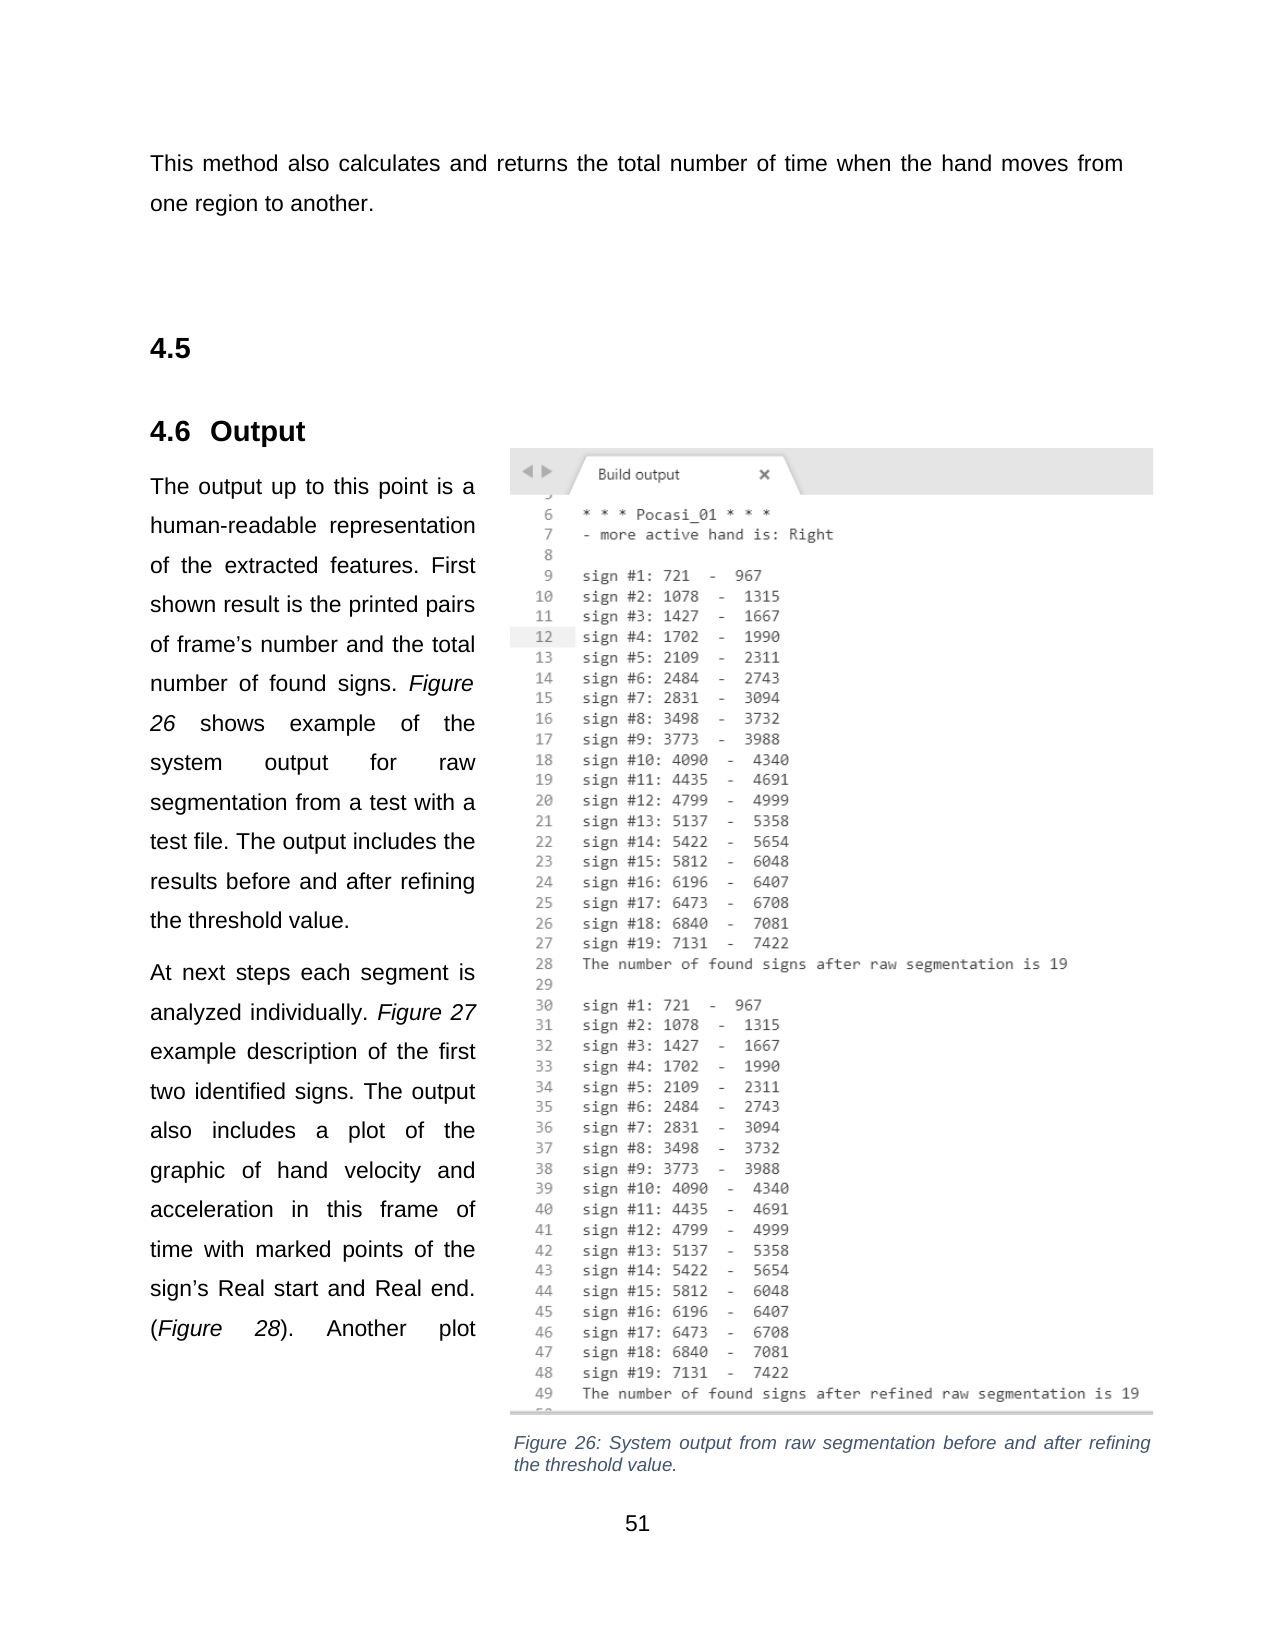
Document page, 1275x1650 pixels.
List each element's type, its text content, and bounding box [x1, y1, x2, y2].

text This method also calculates and returns the total number of time when the hand moves from one region to another. [150, 150, 1125, 216]
subtitle Output [150, 414, 1125, 448]
text The output up to this point is a human-readable representation of the extracted features. First shown result is the printed pairs of frame’s number and the total number of found signs. Figure 26 shows example of the system output for raw segmentation from a test with a test file. The output includes the results before and after refining the threshold value. [150, 473, 510, 934]
